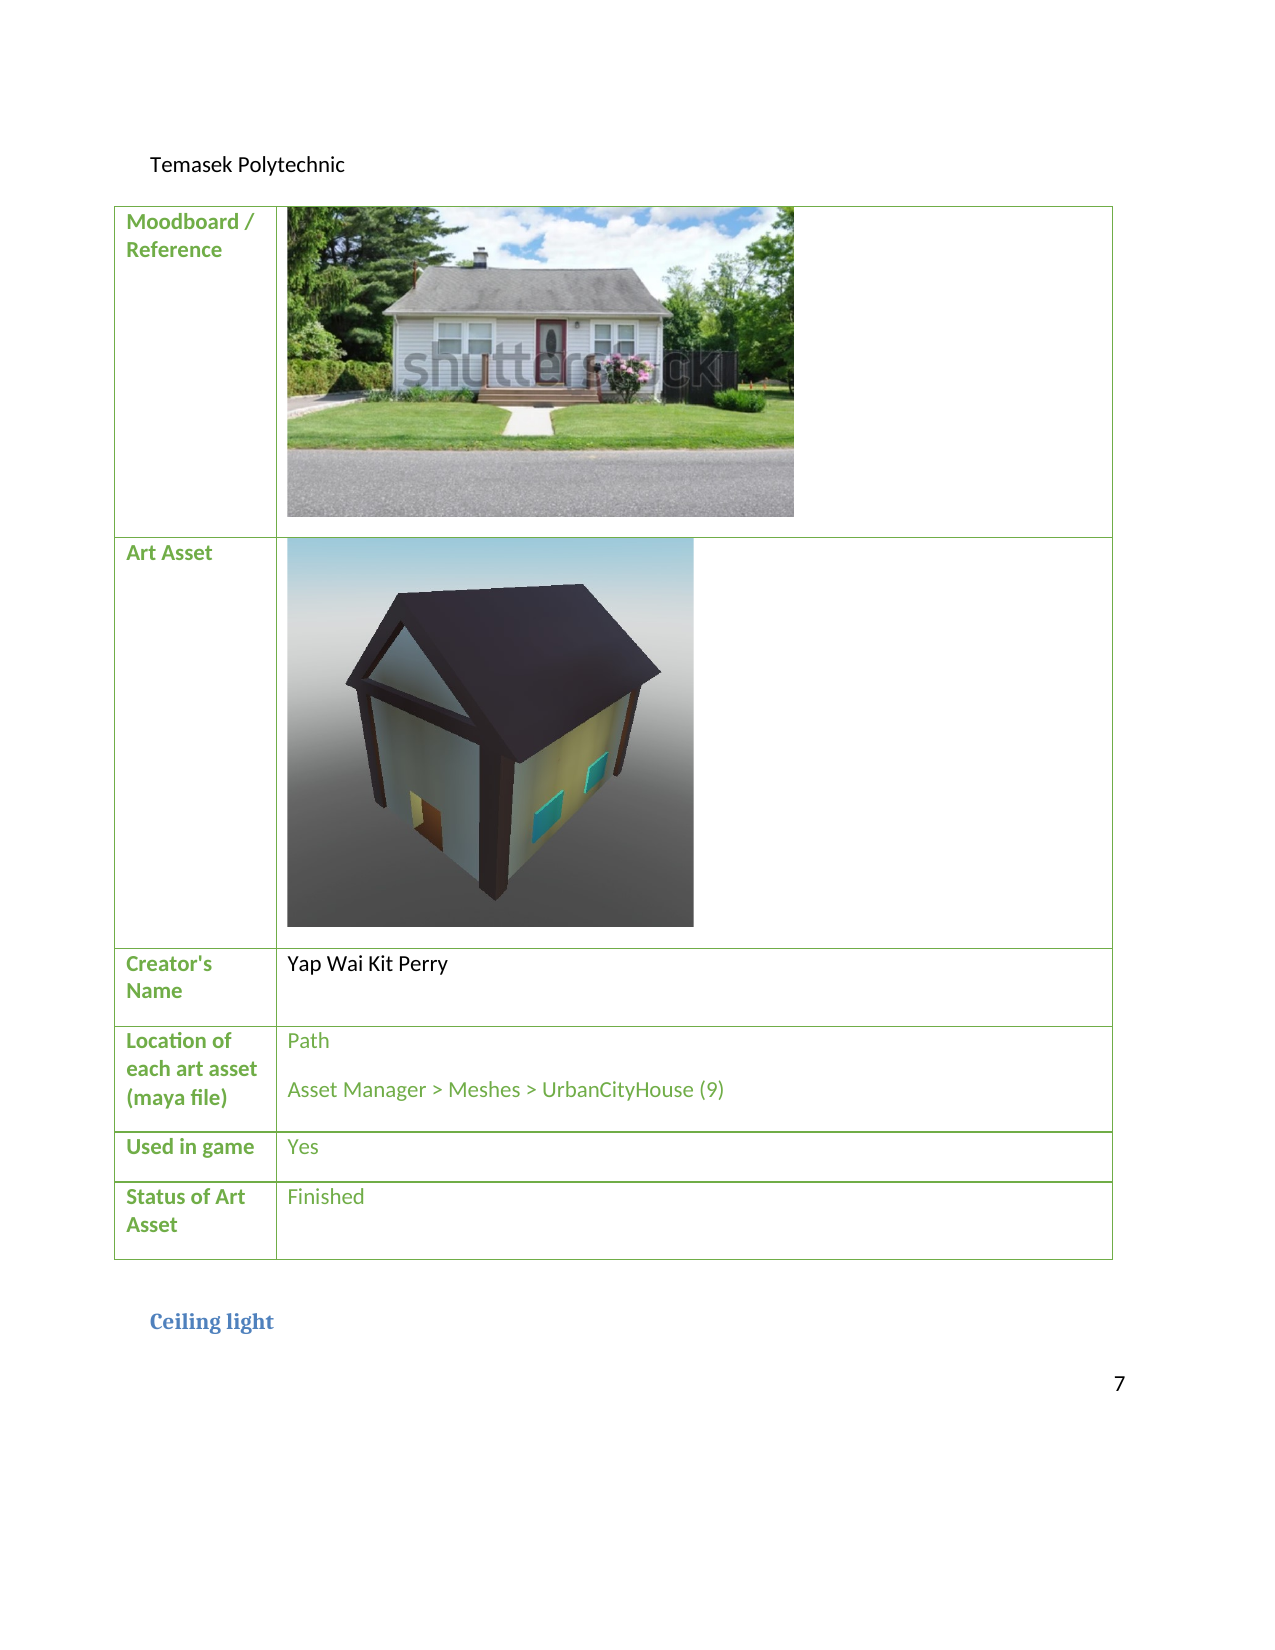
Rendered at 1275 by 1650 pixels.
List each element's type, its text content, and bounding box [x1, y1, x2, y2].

table_cell Used in game [115, 1133, 276, 1181]
table_cell [277, 207, 1112, 537]
subtitle Ceiling light [150, 1309, 1125, 1336]
table_cell Moodboard / Reference [115, 207, 276, 537]
table_cell Status of Art Asset [115, 1183, 276, 1259]
table_cell Art Asset [115, 538, 276, 948]
table_cell Creator's Name [115, 949, 276, 1026]
table_cell Location of each art asset (maya file) [115, 1027, 276, 1131]
table_cell Path Asset Manager > Meshes > UrbanCityHouse (9) [277, 1027, 1112, 1131]
table_cell Yap Wai Kit Perry [277, 949, 1112, 1026]
table_cell Finished [277, 1183, 1112, 1259]
picture [287, 207, 794, 517]
table_cell [277, 538, 1112, 948]
picture [287, 538, 694, 927]
table_cell Yes [277, 1133, 1112, 1181]
